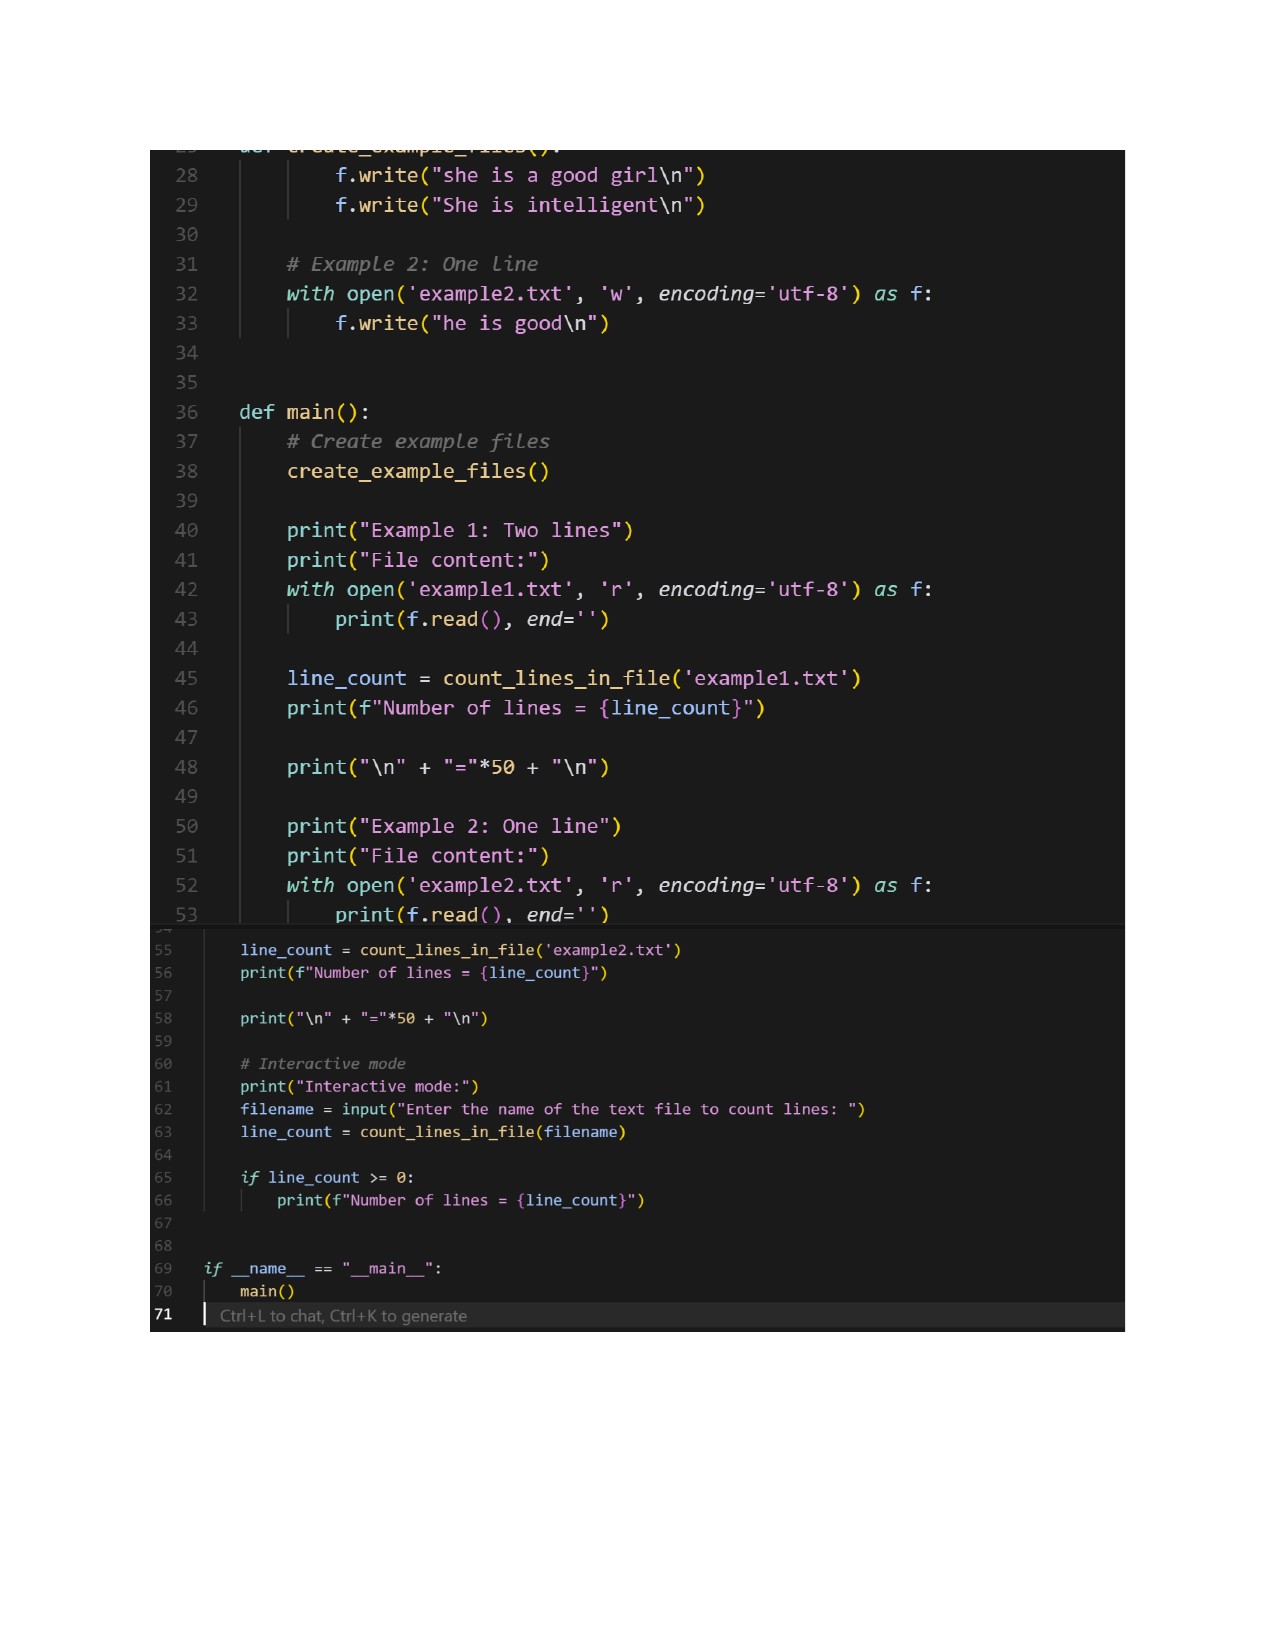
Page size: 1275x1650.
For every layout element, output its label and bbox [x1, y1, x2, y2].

picture [150, 150, 1125, 1332]
